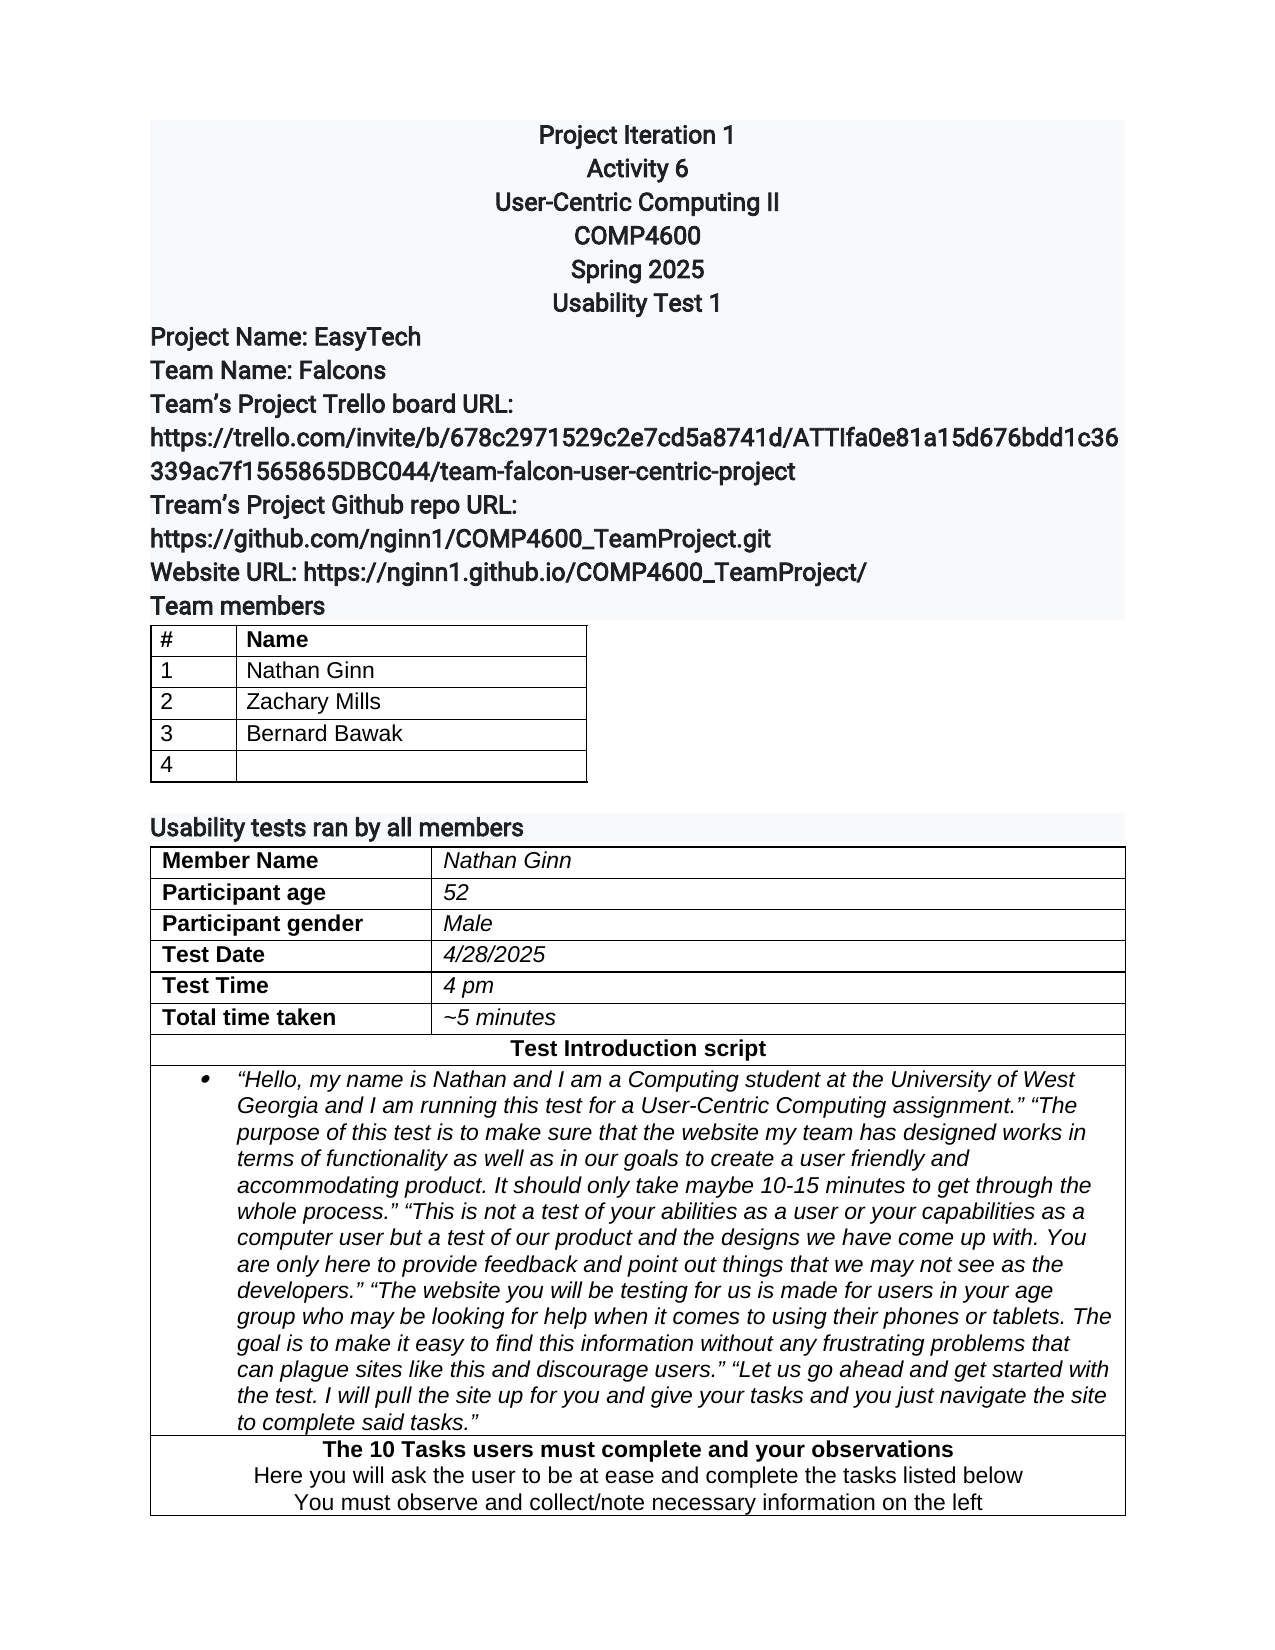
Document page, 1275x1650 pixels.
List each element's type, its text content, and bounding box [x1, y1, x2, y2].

table_cell Nathan Ginn [237, 657, 586, 687]
table_cell Participant gender [151, 910, 431, 940]
text Team’s Project Trello board URL: https://trello.com/invite/b/678c2971529c2e7cd5a8741d/ATTIfa0e81a15d676bdd1c36339ac7f1565865DBC044/team-falcon-user-centric-project [150, 389, 1125, 486]
table_cell 4 pm [432, 973, 1125, 1003]
table_cell “Hello, my name is Nathan and I am a Computing student at the University of West Georgia and I am running this test for a User-Centric Computing assignment.” “The purpose of this test is to make sure that the website my team has designed works in terms of functionality as well as in our goals to create a user friendly and accommodating product. It should only take maybe 10-15 minutes to get through the whole process.” “This is not a test of your abilities as a user or your capabilities as a computer user but a test of our product and the designs we have come up with. You are only here to provide feedback and point out things that we may not see as the developers.” “The website you will be testing for us is made for users in your age group who may be looking for help when it comes to using their phones or tablets. The goal is to make it easy to find this information without any frustrating problems that can plague sites like this and discourage users.” “Let us go ahead and get started with the test. I will pull the site up for you and give your tasks and you just navigate the site to complete said tasks.” [151, 1066, 1125, 1435]
text Website URL: https://nginn1.github.io/COMP4600_TeamProject/ [150, 557, 1125, 587]
table_cell Bernard Bawak [237, 720, 586, 750]
table_cell Total time taken [151, 1004, 431, 1034]
table_cell 1 [152, 657, 236, 687]
table_cell Zachary Mills [237, 688, 586, 718]
table_cell The 10 Tasks users must complete and your observations Here you will ask the user to be at ease and complete the tasks listed below You must observe and collect/note necessary information on the left [151, 1436, 1125, 1515]
table_cell 3 [152, 720, 236, 750]
text Usability tests ran by all members [150, 813, 1125, 842]
text Team Name: Falcons [150, 356, 1125, 385]
text COMP4600 [150, 221, 1125, 250]
table_cell Test Introduction script [151, 1035, 1125, 1065]
text Tream’s Project Github repo URL: https://github.com/nginn1/COMP4600_TeamProject.git [150, 490, 1125, 553]
table_cell Test Time [151, 973, 431, 1003]
table_cell Participant age [151, 879, 431, 909]
table_cell 2 [152, 688, 236, 718]
table_cell ~5 minutes [432, 1004, 1125, 1034]
text Project Iteration 1 [150, 120, 1125, 149]
table_cell 52 [432, 879, 1125, 909]
table_header # [152, 626, 236, 656]
text Project Name: EasyTech [150, 322, 1125, 351]
table_header Name [237, 626, 586, 656]
text Spring 2025 [150, 254, 1125, 284]
table_header Nathan Ginn [432, 848, 1125, 878]
table_cell Test Date [151, 941, 431, 971]
table_header Member Name [151, 848, 431, 878]
table_cell [237, 751, 586, 781]
text Team members [150, 591, 1125, 620]
text Activity 6 [150, 154, 1125, 183]
table_cell Male [432, 910, 1125, 940]
text Usability Test 1 [150, 288, 1125, 317]
table_cell 4/28/2025 [432, 941, 1125, 971]
text User-Centric Computing II [150, 187, 1125, 217]
table_cell 4 [152, 751, 236, 781]
